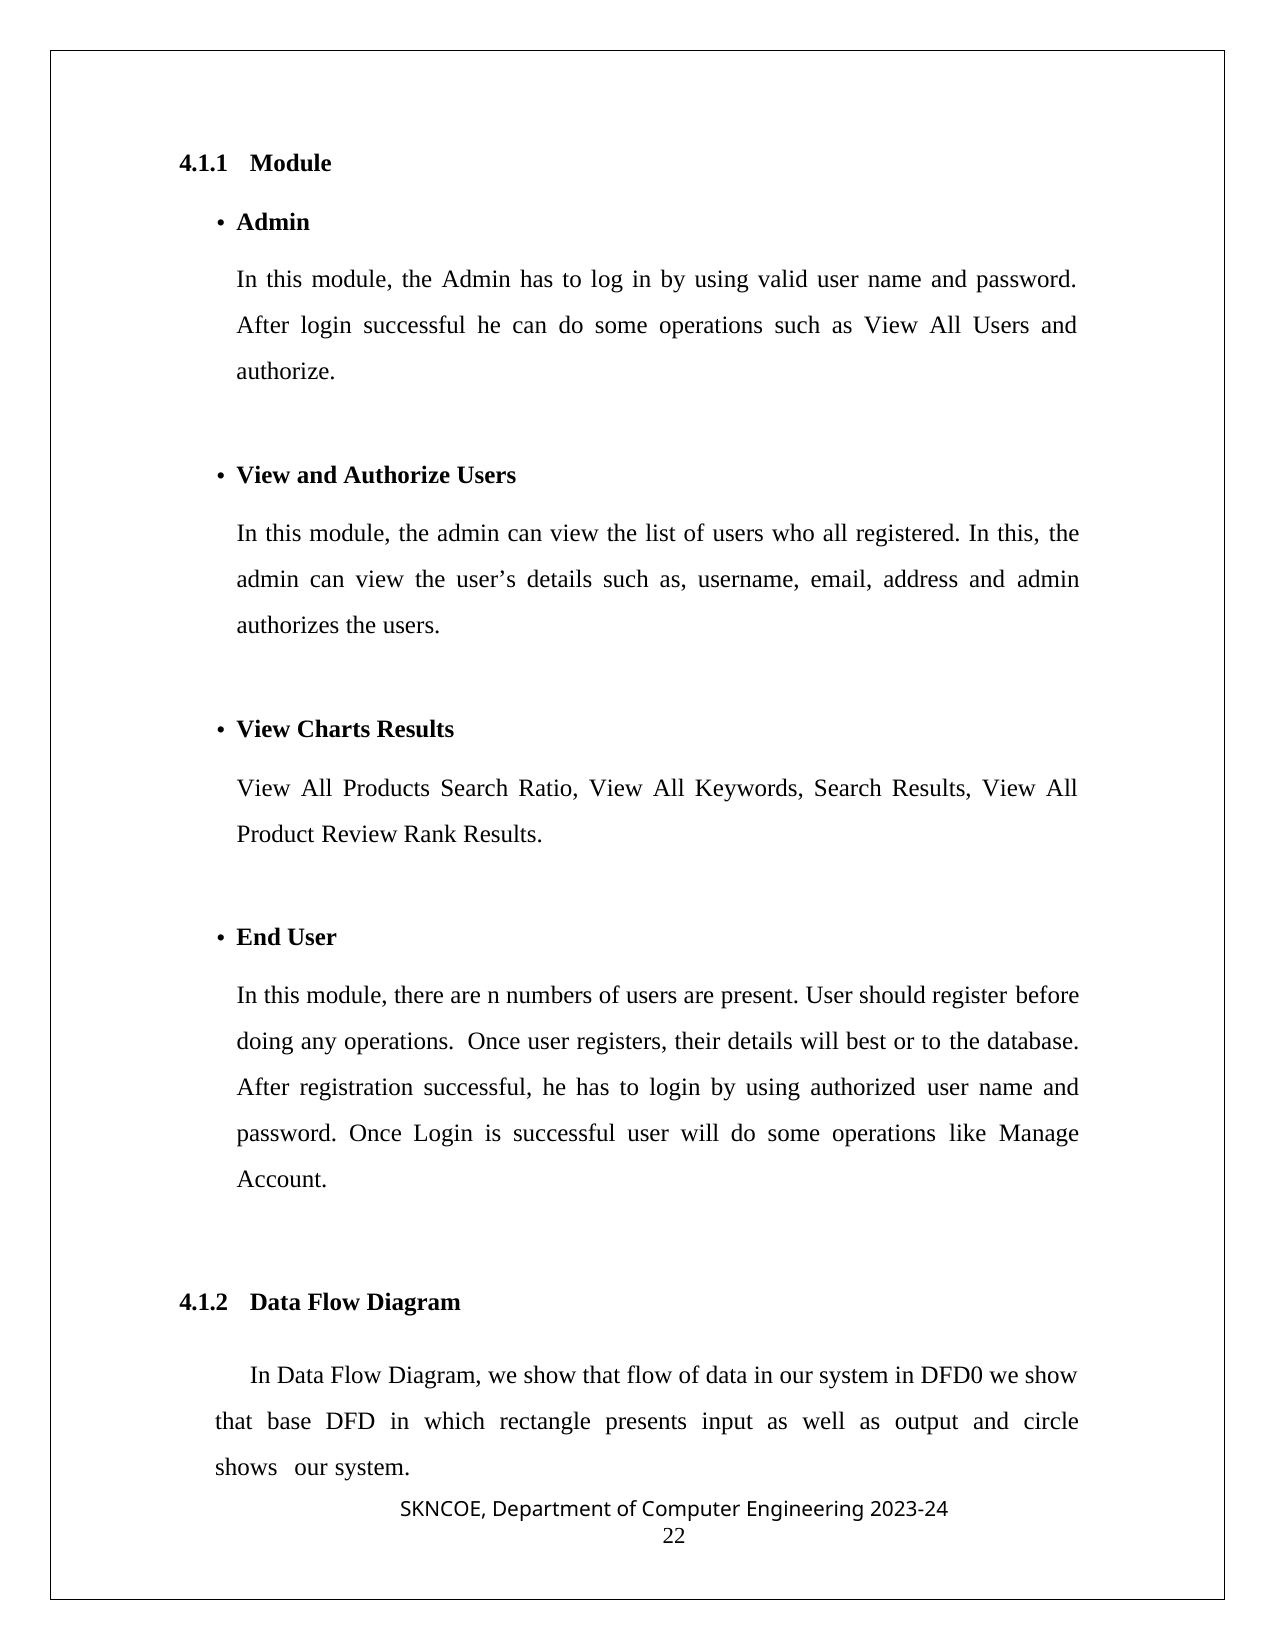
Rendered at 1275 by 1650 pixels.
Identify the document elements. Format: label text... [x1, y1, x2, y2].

list In this module, there are n numbers of users are present. User should register before doing any operations. Once user registers, their details will best or to the database. After registration successful, he has to login by using authorized user name and password. Once Login is successful user will do some operations like Manage Account. [236, 981, 1079, 1193]
list View and Authorize Users [217, 460, 1169, 489]
list View Charts Results [217, 714, 1169, 743]
text In Data Flow Diagram, we show that flow of data in our system in DFD0 we show that base DFD in which rectangle presents input as well as output and circle shows our system. [215, 1360, 1079, 1481]
list End User [217, 922, 1169, 951]
text In this module, the Admin has to log in by using valid user name and password. After login successful he can do some operations such as View All Users and authorize. [236, 264, 1079, 385]
list View All Products Search Ratio, View All Keywords, Search Results, View All Product Review Rank Results. [236, 773, 1079, 848]
list In this module, the admin can view the list of users who all registered. In this, the admin can view the user’s details such as, username, email, address and admin authorizes the users. [236, 518, 1079, 639]
subtitle Module [179, 148, 1169, 177]
subtitle Data Flow Diagram [179, 1287, 1169, 1316]
list Admin [217, 207, 1169, 235]
